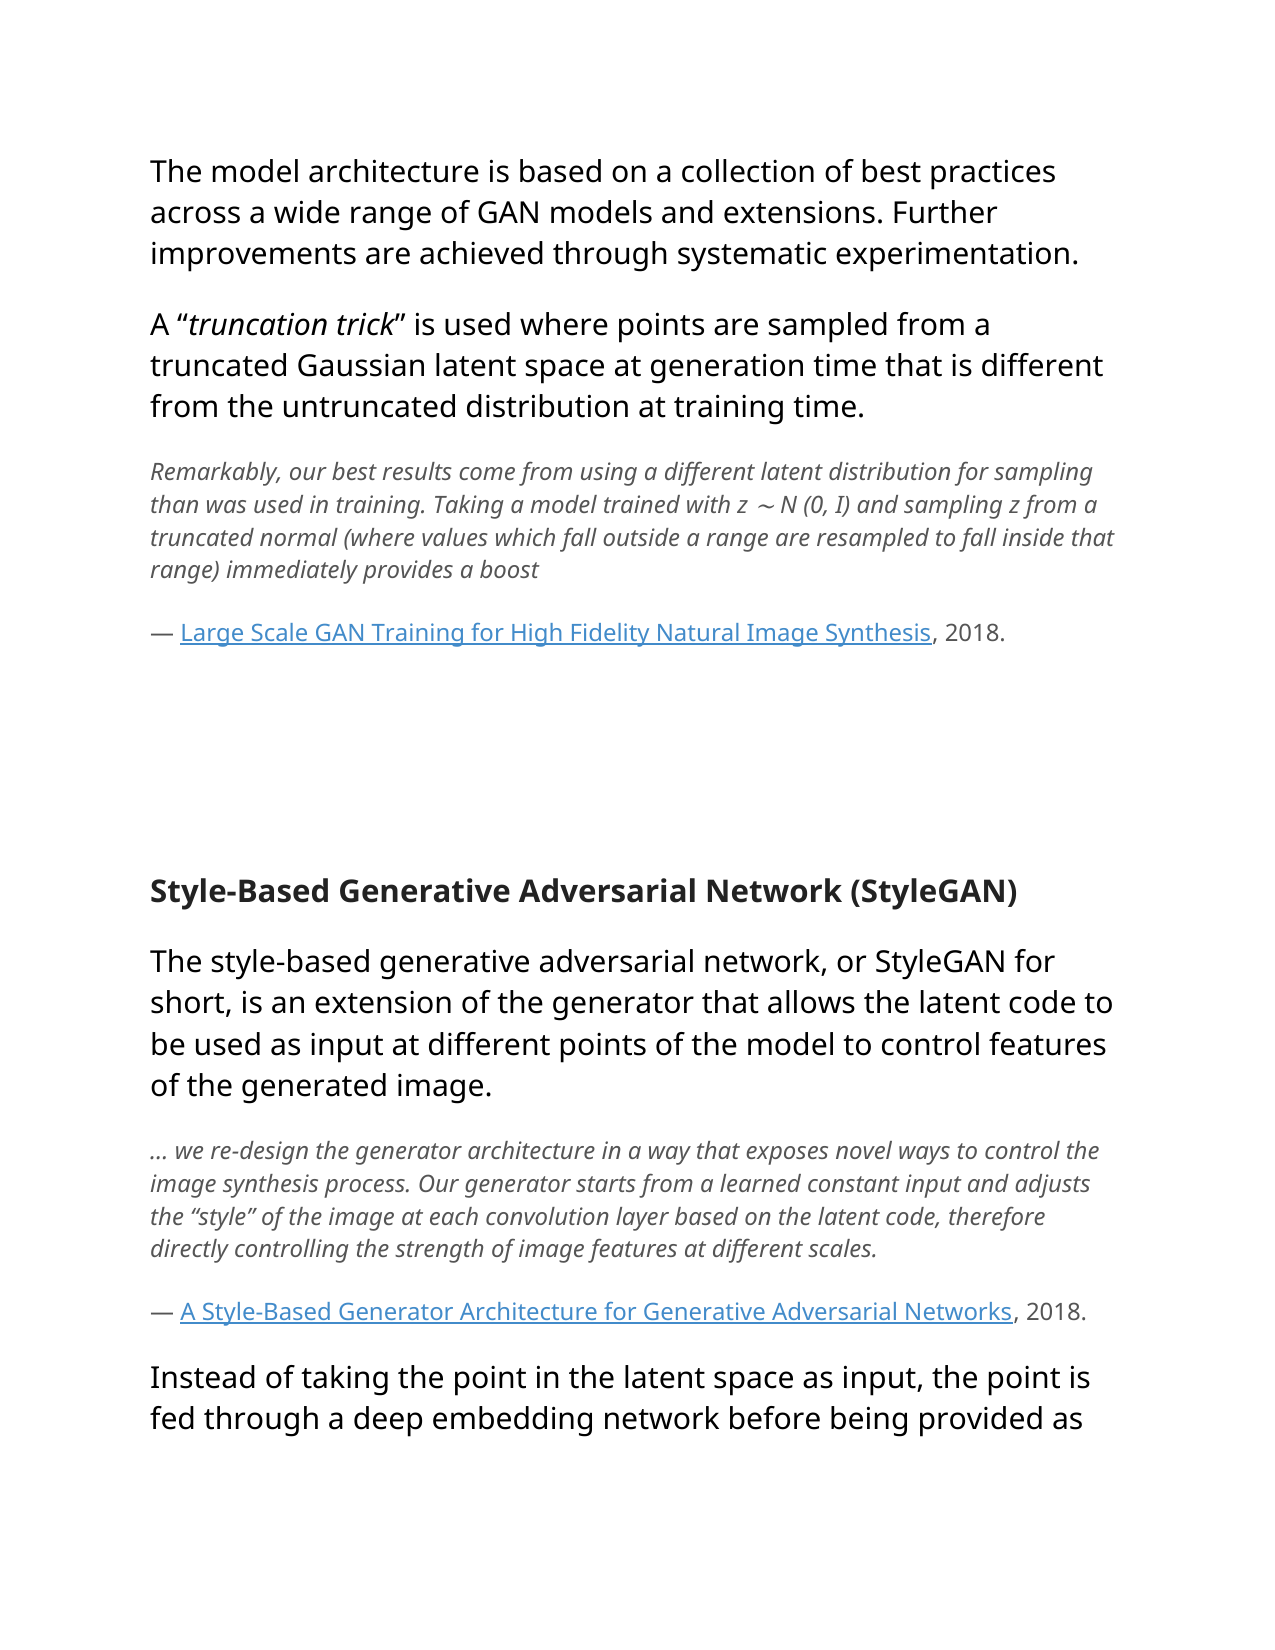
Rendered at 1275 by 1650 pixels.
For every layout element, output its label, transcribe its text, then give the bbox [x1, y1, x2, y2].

text A “truncation trick” is used where points are sampled from a truncated Gaussian latent space at generation time that is different from the untruncated distribution at training time. [150, 303, 1125, 426]
text … we re-design the generator architecture in a way that exposes novel ways to control the image synthesis process. Our generator starts from a learned constant input and adjusts the “style” of the image at each convolution layer based on the latent code, therefore directly controlling the strength of image features at different scales. [150, 1134, 1125, 1264]
text The style-based generative adversarial network, or StyleGAN for short, is an extension of the generator that allows the latent code to be used as input at different points of the model to control features of the generated image. [150, 940, 1125, 1105]
text — A Style-Based Generator Architecture for Generative Adversarial Networks, 2018. [150, 1294, 1125, 1327]
text Remarkably, our best results come from using a different latent distribution for sampling than was used in training. Taking a model trained with z ∼ N (0, I) and sampling z from a truncated normal (where values which fall outside a range are resampled to fall inside that range) immediately provides a boost [150, 455, 1125, 586]
text — Large Scale GAN Training for High Fidelity Natural Image Synthesis, 2018. [150, 616, 1125, 648]
subtitle Style-Based Generative Adversarial Network (StyleGAN) [150, 869, 1125, 911]
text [150, 1356, 1125, 1439]
text The model architecture is based on a collection of best practices across a wide range of GAN models and extensions. Further improvements are achieved through systematic experimentation. [150, 150, 1125, 273]
